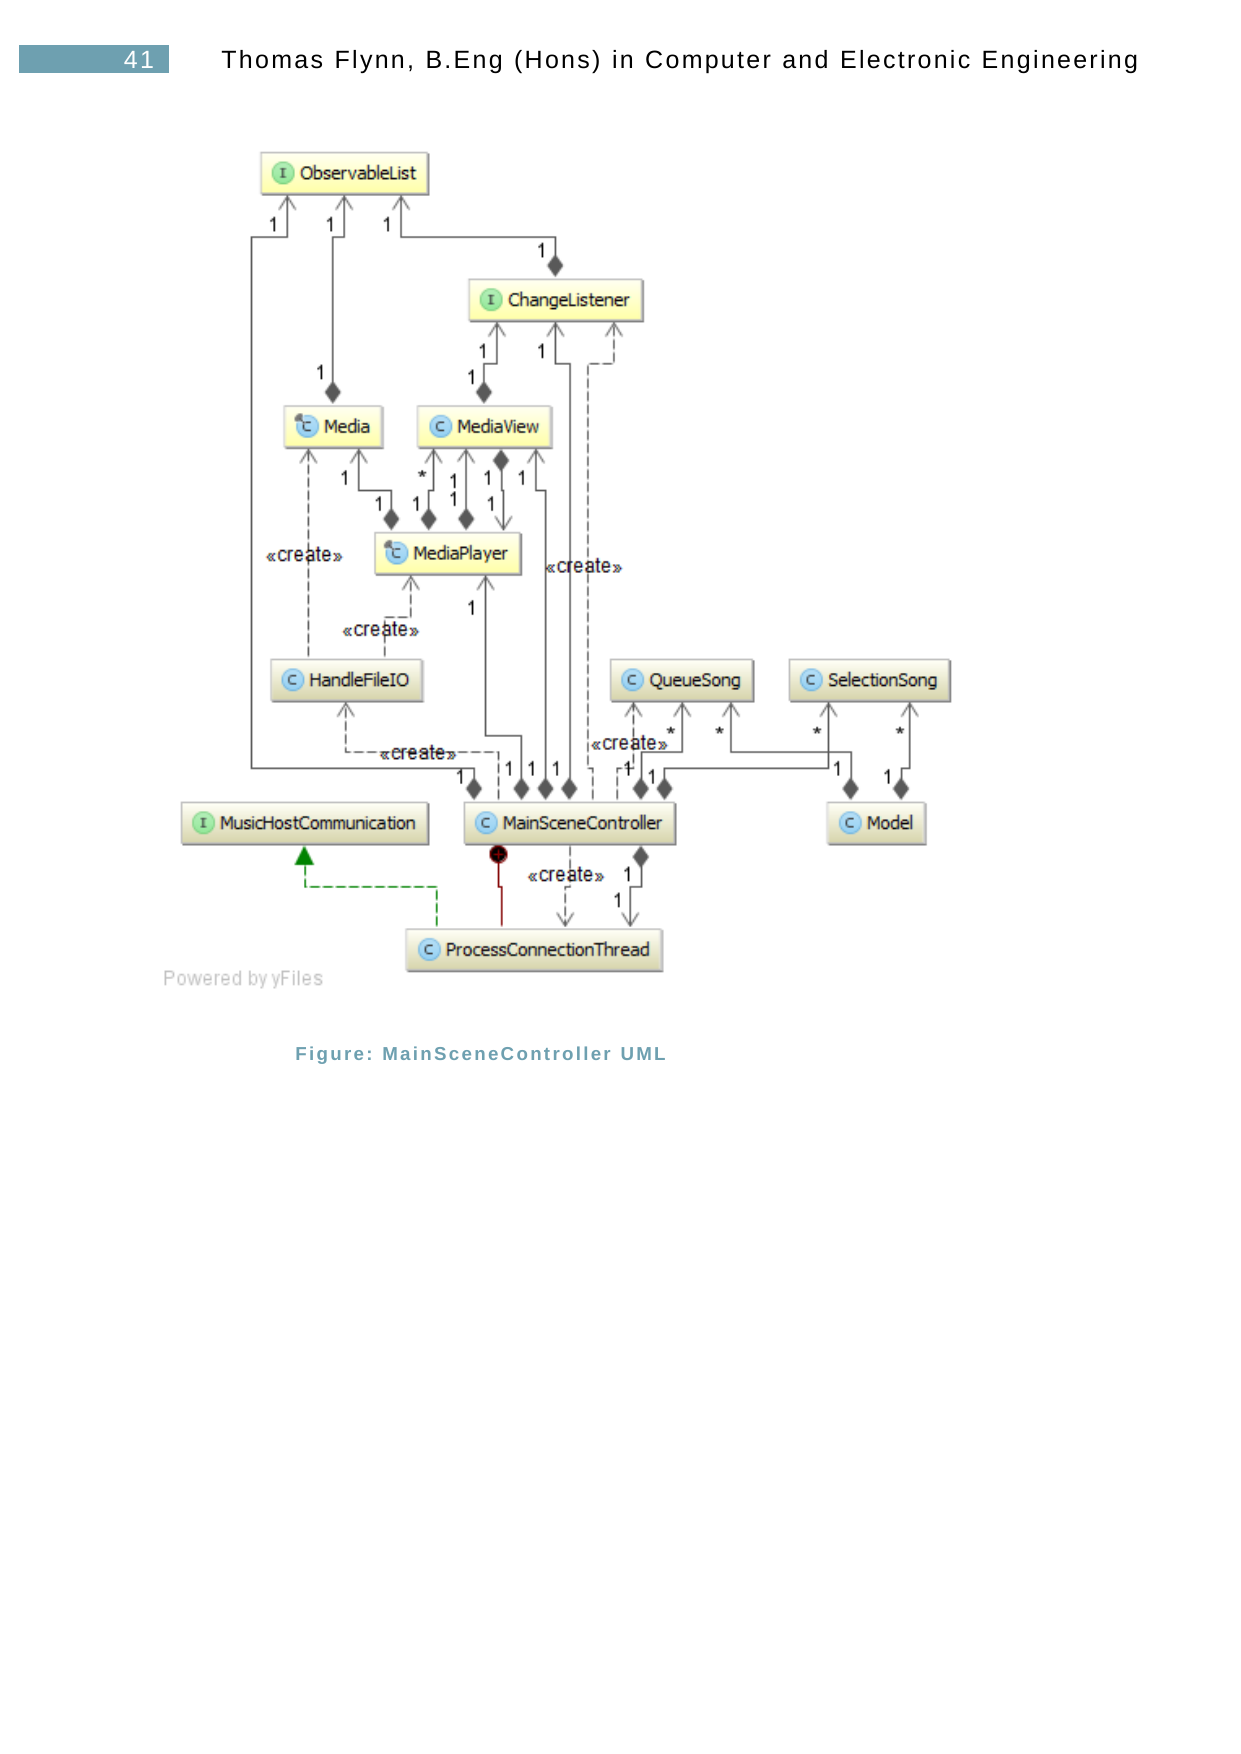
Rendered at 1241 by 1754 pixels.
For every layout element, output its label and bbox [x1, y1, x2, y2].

picture [147, 118, 984, 1005]
